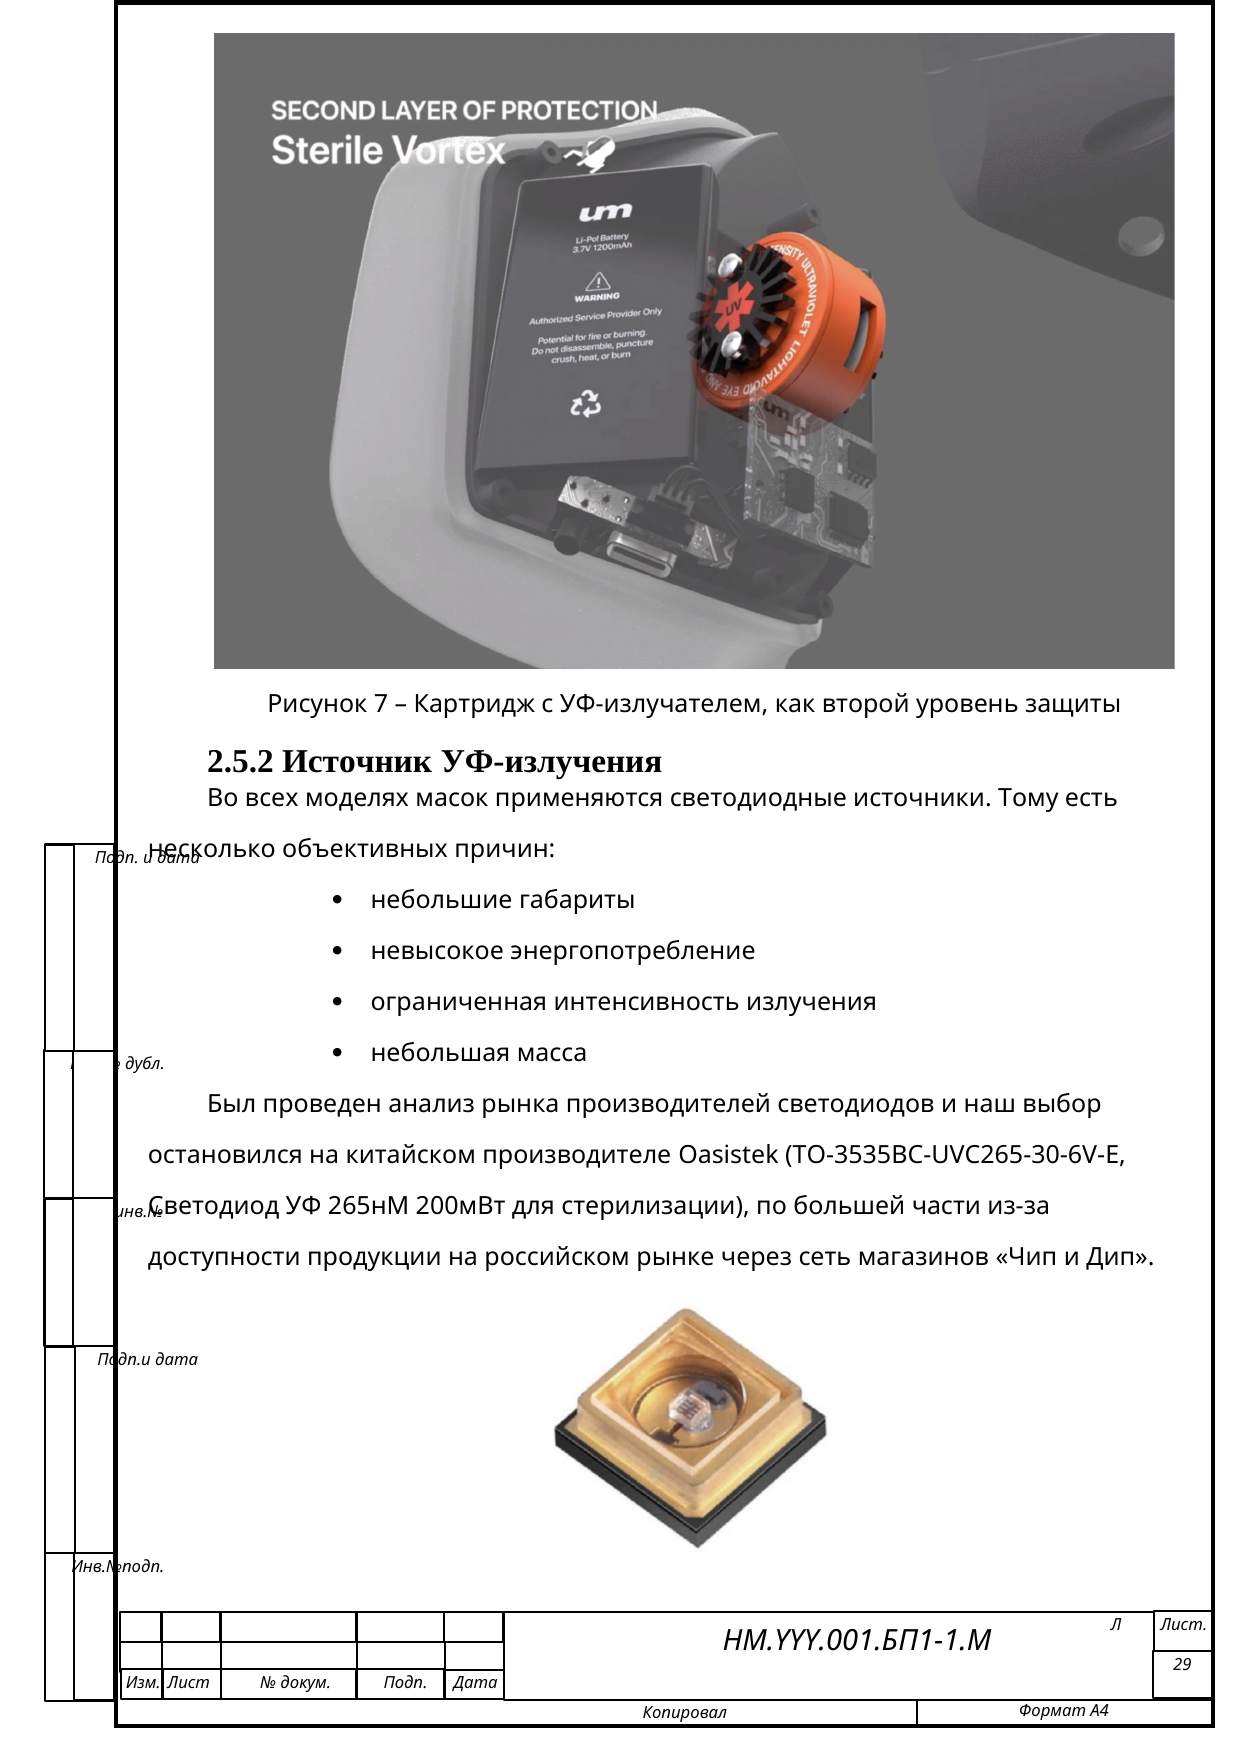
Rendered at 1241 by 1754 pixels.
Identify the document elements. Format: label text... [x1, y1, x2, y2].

list ограниченная интенсивность излучения [333, 983, 1182, 1017]
subtitle 2.5.2 Источник УФ-излучения [118, 741, 1211, 779]
text Был проведен анализ рынка производителей светодиодов и наш выбор остановился на китайском производителе Oasistek (TO-3535BC-UVC265-30-6V-E, Светодиод УФ 265нМ 200мВт для стерилизации), по большей части из-за доступности продукции на российском рынке через сеть магазинов «Чип и Дип». [148, 1085, 1182, 1273]
list невысокое энергопотребление [333, 932, 1182, 966]
picture [523, 1289, 866, 1571]
picture [214, 33, 1175, 669]
text Во всех моделях масок применяются светодиодные источники. Тому есть несколько объективных причин: [148, 779, 1182, 864]
list небольшие габариты [333, 881, 1182, 915]
list небольшая масса [333, 1034, 1182, 1068]
text Рисунок 7 – Картридж с УФ-излучателем, как второй уровень защиты [148, 686, 1182, 720]
